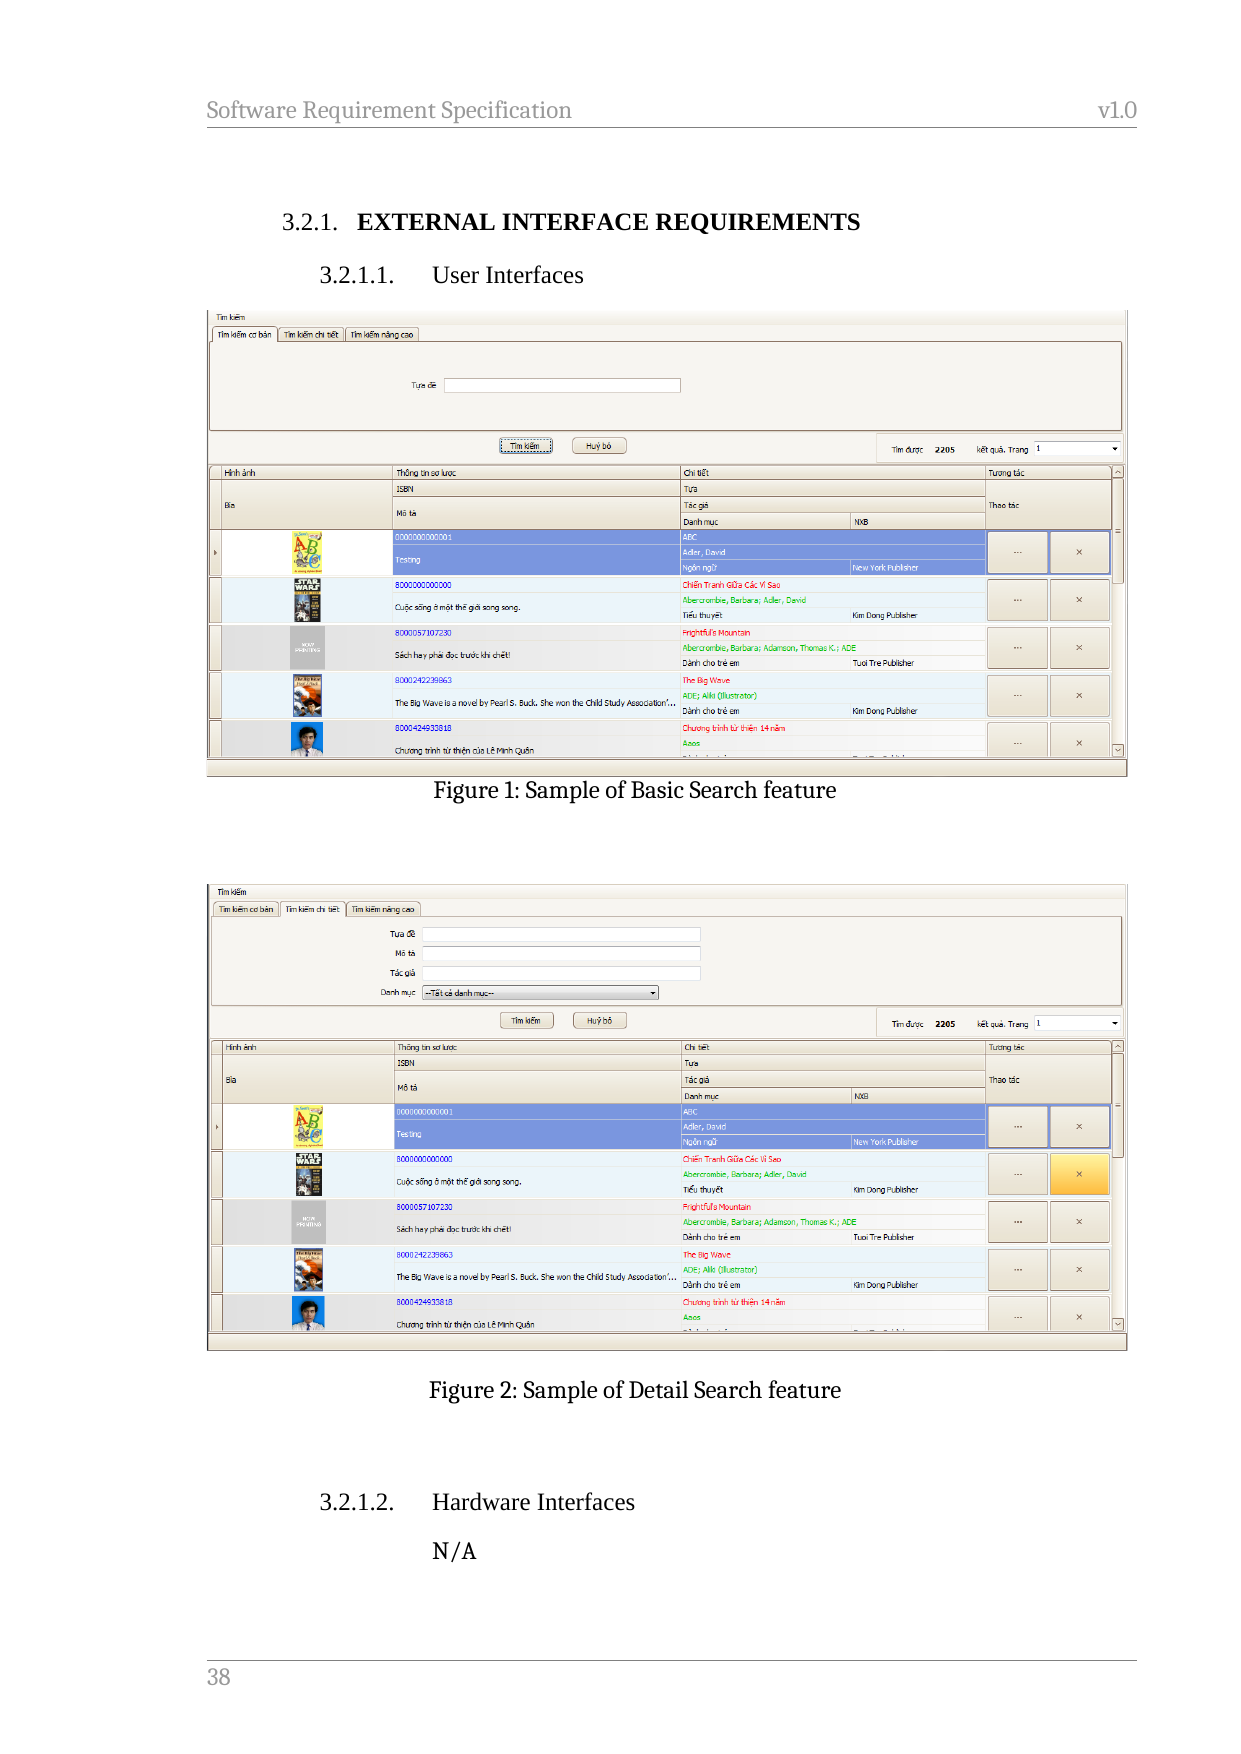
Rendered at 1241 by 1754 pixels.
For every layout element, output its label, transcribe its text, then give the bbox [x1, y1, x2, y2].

subtitle Hardware Interfaces [319, 1487, 1063, 1516]
picture [206, 884, 1128, 1351]
text N/A [432, 1537, 1063, 1566]
picture [206, 310, 1128, 777]
subtitle External Interface Requirements [282, 207, 1063, 236]
subtitle User Interfaces [319, 261, 1063, 289]
